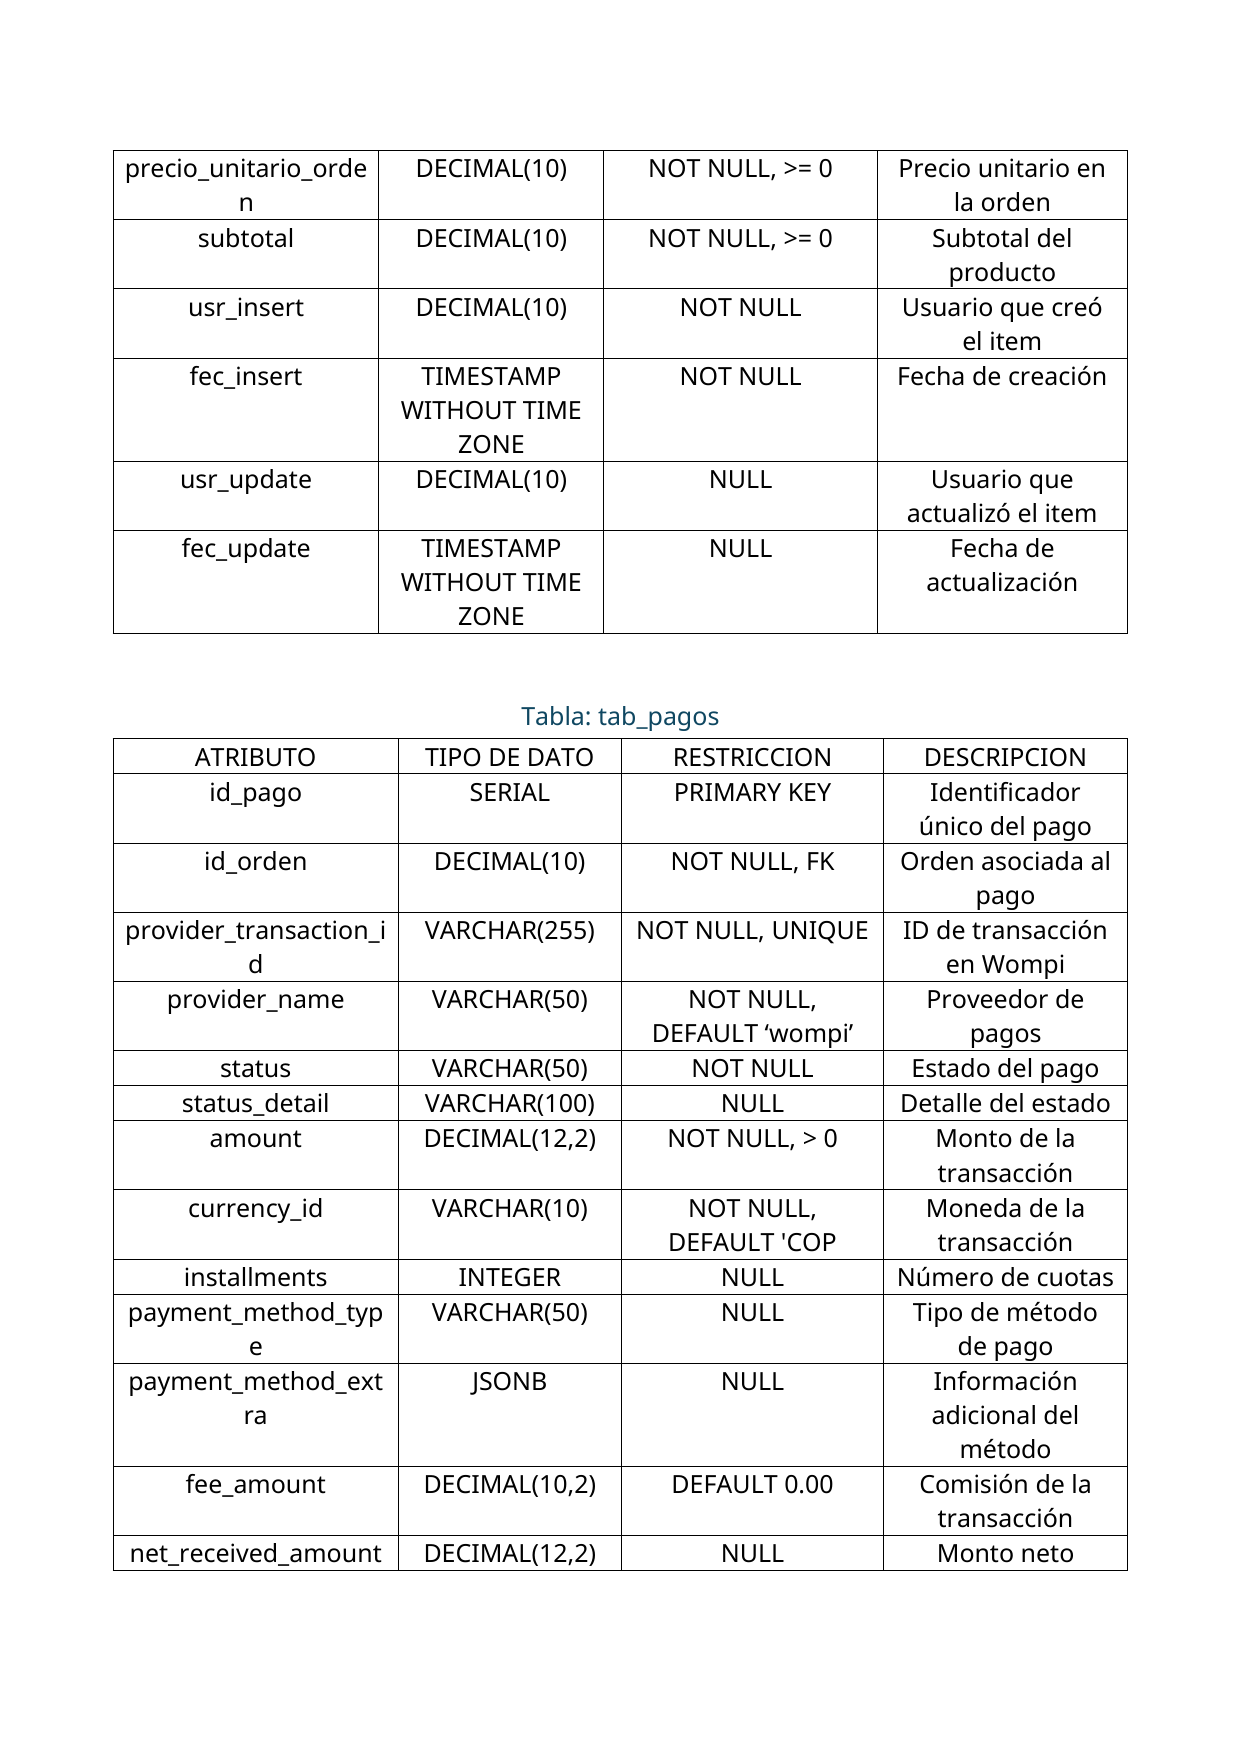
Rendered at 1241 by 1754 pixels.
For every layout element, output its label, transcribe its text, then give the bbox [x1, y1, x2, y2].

table_cell INTEGER [399, 1260, 621, 1293]
table_cell DECIMAL(10) [379, 289, 603, 357]
table_cell DEFAULT 0.00 [622, 1467, 883, 1535]
table_cell Tipo de método de pago [884, 1295, 1127, 1363]
table_cell NULL [622, 1260, 883, 1293]
table_cell NULL [604, 462, 877, 530]
table_cell status [114, 1051, 398, 1085]
table_cell TIMESTAMP WITHOUT TIME ZONE [379, 531, 603, 633]
table_cell Información adicional del método [884, 1364, 1127, 1466]
table_cell VARCHAR(50) [399, 982, 621, 1050]
table_cell payment_method_extra [114, 1364, 398, 1466]
table_cell VARCHAR(10) [399, 1190, 621, 1258]
table_cell JSONB [399, 1364, 621, 1466]
table_cell status_detail [114, 1086, 398, 1120]
table_cell VARCHAR(100) [399, 1086, 621, 1120]
table_cell Estado del pago [884, 1051, 1127, 1085]
table_cell net_received_amount [114, 1536, 398, 1570]
table_cell provider_name [114, 982, 398, 1050]
table_cell NULL [622, 1086, 883, 1120]
table_cell NULL [622, 1536, 883, 1570]
table_cell provider_transaction_id [114, 913, 398, 981]
table_header ATRIBUTO [114, 739, 398, 773]
table_cell usr_insert [114, 289, 378, 357]
table_cell ID de transacción en Wompi [884, 913, 1127, 981]
table_cell DECIMAL(12,2) [399, 1121, 621, 1189]
table_header TIPO DE DATO [399, 739, 621, 773]
table_cell fec_insert [114, 359, 378, 461]
table_cell DECIMAL(10,2) [399, 1467, 621, 1535]
table_cell DECIMAL(10) [379, 151, 603, 219]
table_cell PRIMARY KEY [622, 774, 883, 842]
table_cell NOT NULL, DEFAULT ‘wompi’ [622, 982, 883, 1050]
table_cell Número de cuotas [884, 1260, 1127, 1293]
table_cell NOT NULL [622, 1051, 883, 1085]
subtitle Tabla: tab_pagos [112, 699, 1128, 733]
table_cell Orden asociada al pago [884, 844, 1127, 912]
table_cell installments [114, 1260, 398, 1293]
table_cell Precio unitario en la orden [878, 151, 1127, 219]
table_cell DECIMAL(12,2) [399, 1536, 621, 1570]
table_cell fee_amount [114, 1467, 398, 1535]
table_cell NULL [604, 531, 877, 633]
table_cell Fecha de actualización [878, 531, 1127, 633]
table_cell Monto neto recibido [884, 1536, 1127, 1570]
table_cell DECIMAL(10) [379, 462, 603, 530]
table_cell Comisión de la transacción [884, 1467, 1127, 1535]
table_cell Subtotal del producto [878, 220, 1127, 288]
table_cell SERIAL [399, 774, 621, 842]
table_cell Proveedor de pagos [884, 982, 1127, 1050]
table_cell VARCHAR(50) [399, 1295, 621, 1363]
table_cell precio_unitario_orden [114, 151, 378, 219]
table_cell Moneda de la transacción [884, 1190, 1127, 1258]
table_cell Fecha de creación [878, 359, 1127, 461]
table_cell payment_method_type [114, 1295, 398, 1363]
table_cell currency_id [114, 1190, 398, 1258]
table_cell VARCHAR(255) [399, 913, 621, 981]
table_cell NOT NULL [604, 359, 877, 461]
table_header RESTRICCION [622, 739, 883, 773]
table_cell NOT NULL, UNIQUE [622, 913, 883, 981]
table_cell NOT NULL [604, 289, 877, 357]
table_cell NOT NULL, FK [622, 844, 883, 912]
table_cell VARCHAR(50) [399, 1051, 621, 1085]
table_cell NULL [622, 1295, 883, 1363]
table_cell NOT NULL, >= 0 [604, 220, 877, 288]
table_cell fec_update [114, 531, 378, 633]
table_cell Monto de la transacción [884, 1121, 1127, 1189]
table_cell Usuario que creó el item [878, 289, 1127, 357]
table_header DESCRIPCION [884, 739, 1127, 773]
table_cell id_pago [114, 774, 398, 842]
table_cell NOT NULL, > 0 [622, 1121, 883, 1189]
table_cell usr_update [114, 462, 378, 530]
table_cell Identificador único del pago [884, 774, 1127, 842]
table_cell amount [114, 1121, 398, 1189]
table_cell Detalle del estado [884, 1086, 1127, 1120]
table_cell subtotal [114, 220, 378, 288]
table_cell DECIMAL(10) [379, 220, 603, 288]
table_cell id_orden [114, 844, 398, 912]
table_cell NOT NULL, >= 0 [604, 151, 877, 219]
table_cell NULL [622, 1364, 883, 1466]
table_cell Usuario que actualizó el item [878, 462, 1127, 530]
table_cell TIMESTAMP WITHOUT TIME ZONE [379, 359, 603, 461]
table_cell DECIMAL(10) [399, 844, 621, 912]
table_cell NOT NULL, DEFAULT 'COP [622, 1190, 883, 1258]
